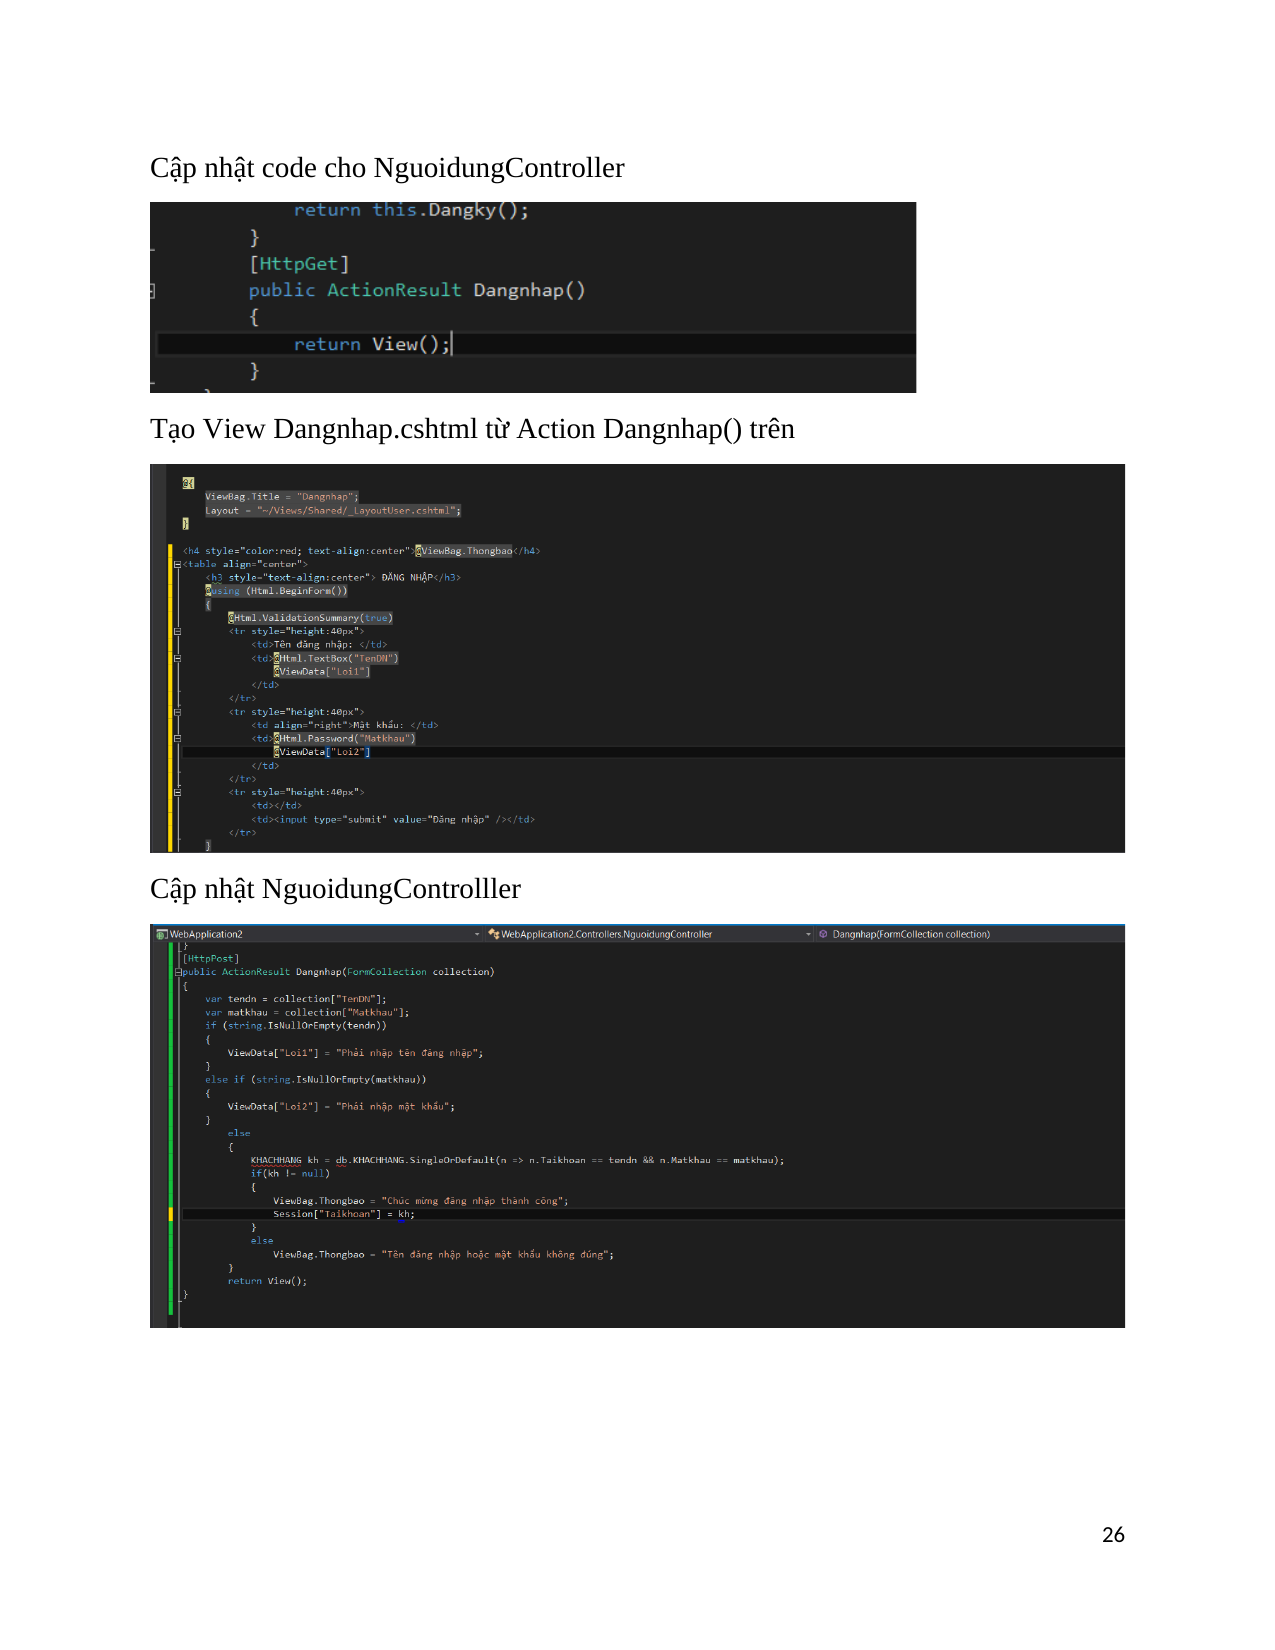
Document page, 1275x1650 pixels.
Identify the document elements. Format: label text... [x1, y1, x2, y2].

picture [150, 464, 1125, 853]
text Tạo View Dangnhap.cshtml từ Action Dangnhap() trên [150, 412, 1125, 445]
picture [150, 202, 917, 393]
text Cập nhật code cho NguoidungController [150, 150, 1125, 183]
picture [150, 924, 1125, 1328]
text Cập nhật NguoidungControlller [150, 872, 1125, 905]
